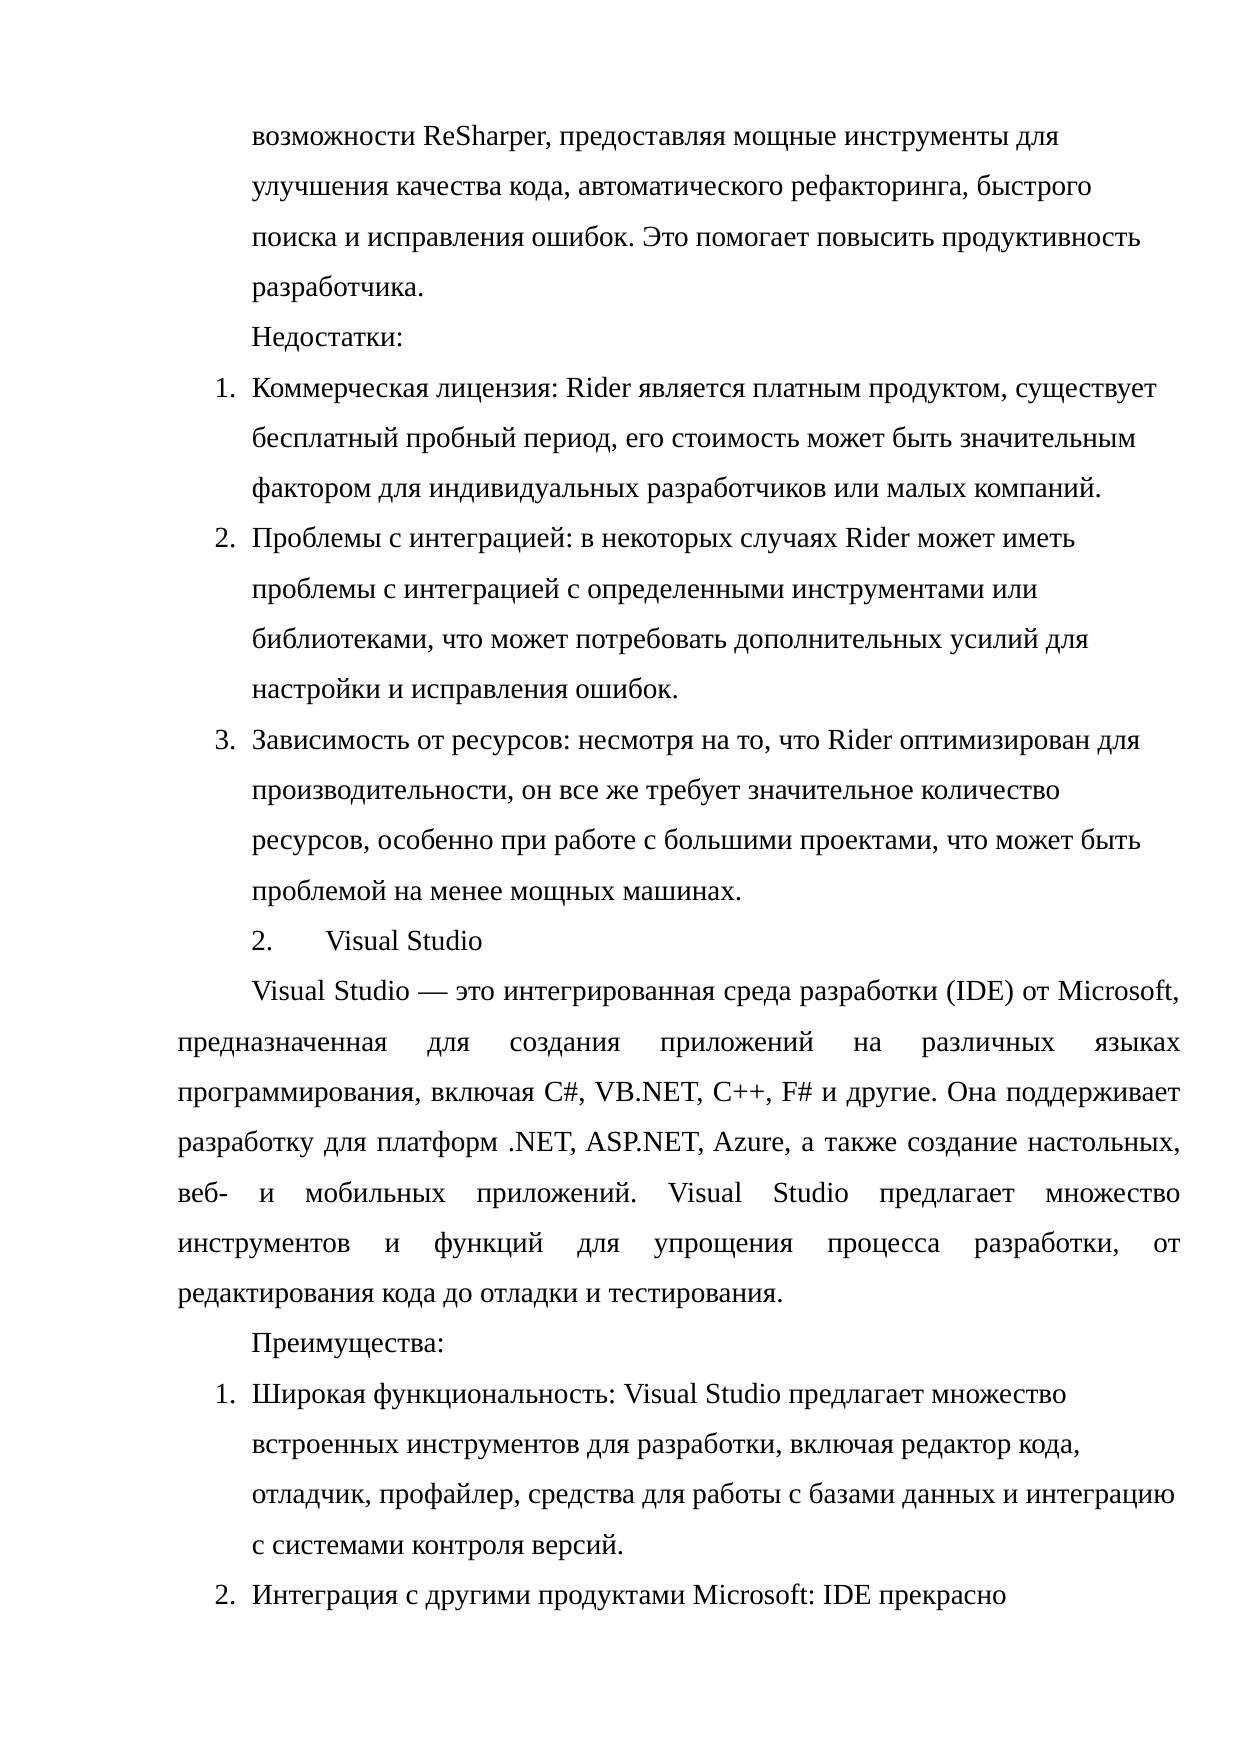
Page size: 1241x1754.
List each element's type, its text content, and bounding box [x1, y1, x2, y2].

list Широкая функциональность: Visual Studio предлагает множество встроенных инструментов для разработки, включая редактор кода, отладчик, профайлер, средства для работы с базами данных и интеграцию с системами контроля версий. [214, 1376, 1181, 1560]
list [214, 118, 1181, 303]
list Коммерческая лицензия: Rider является платным продуктом, существует бесплатный пробный период, его стоимость может быть значительным фактором для индивидуальных разработчиков или малых компаний. [214, 370, 1181, 504]
text Преимущества: [177, 1326, 1181, 1359]
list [214, 1577, 1181, 1611]
list Проблемы с интеграцией: в некоторых случаях Rider может иметь проблемы с интеграцией с определенными инструментами или библиотеками, что может потребовать дополнительных усилий для настройки и исправления ошибок. [214, 521, 1181, 705]
list Зависимость от ресурсов: несмотря на то, что Rider оптимизирован для производительности, он все же требует значительное количество ресурсов, особенно при работе с большими проектами, что может быть проблемой на менее мощных машинах. [214, 722, 1181, 906]
text Недостатки: [177, 319, 1181, 353]
list Visual Studio [177, 923, 1181, 957]
text Visual Studio — это интегрированная среда разработки (IDE) от Microsoft, предназначенная для создания приложений на различных языках программирования, включая C#, VB.NET, C++, F# и другие. Она поддерживает разработку для платформ .NET, ASP.NET, Azure, а также создание настольных, веб- и мобильных приложений. Visual Studio предлагает множество инструментов и функций для упрощения процесса разработки, от редактирования кода до отладки и тестирования. [177, 973, 1181, 1309]
